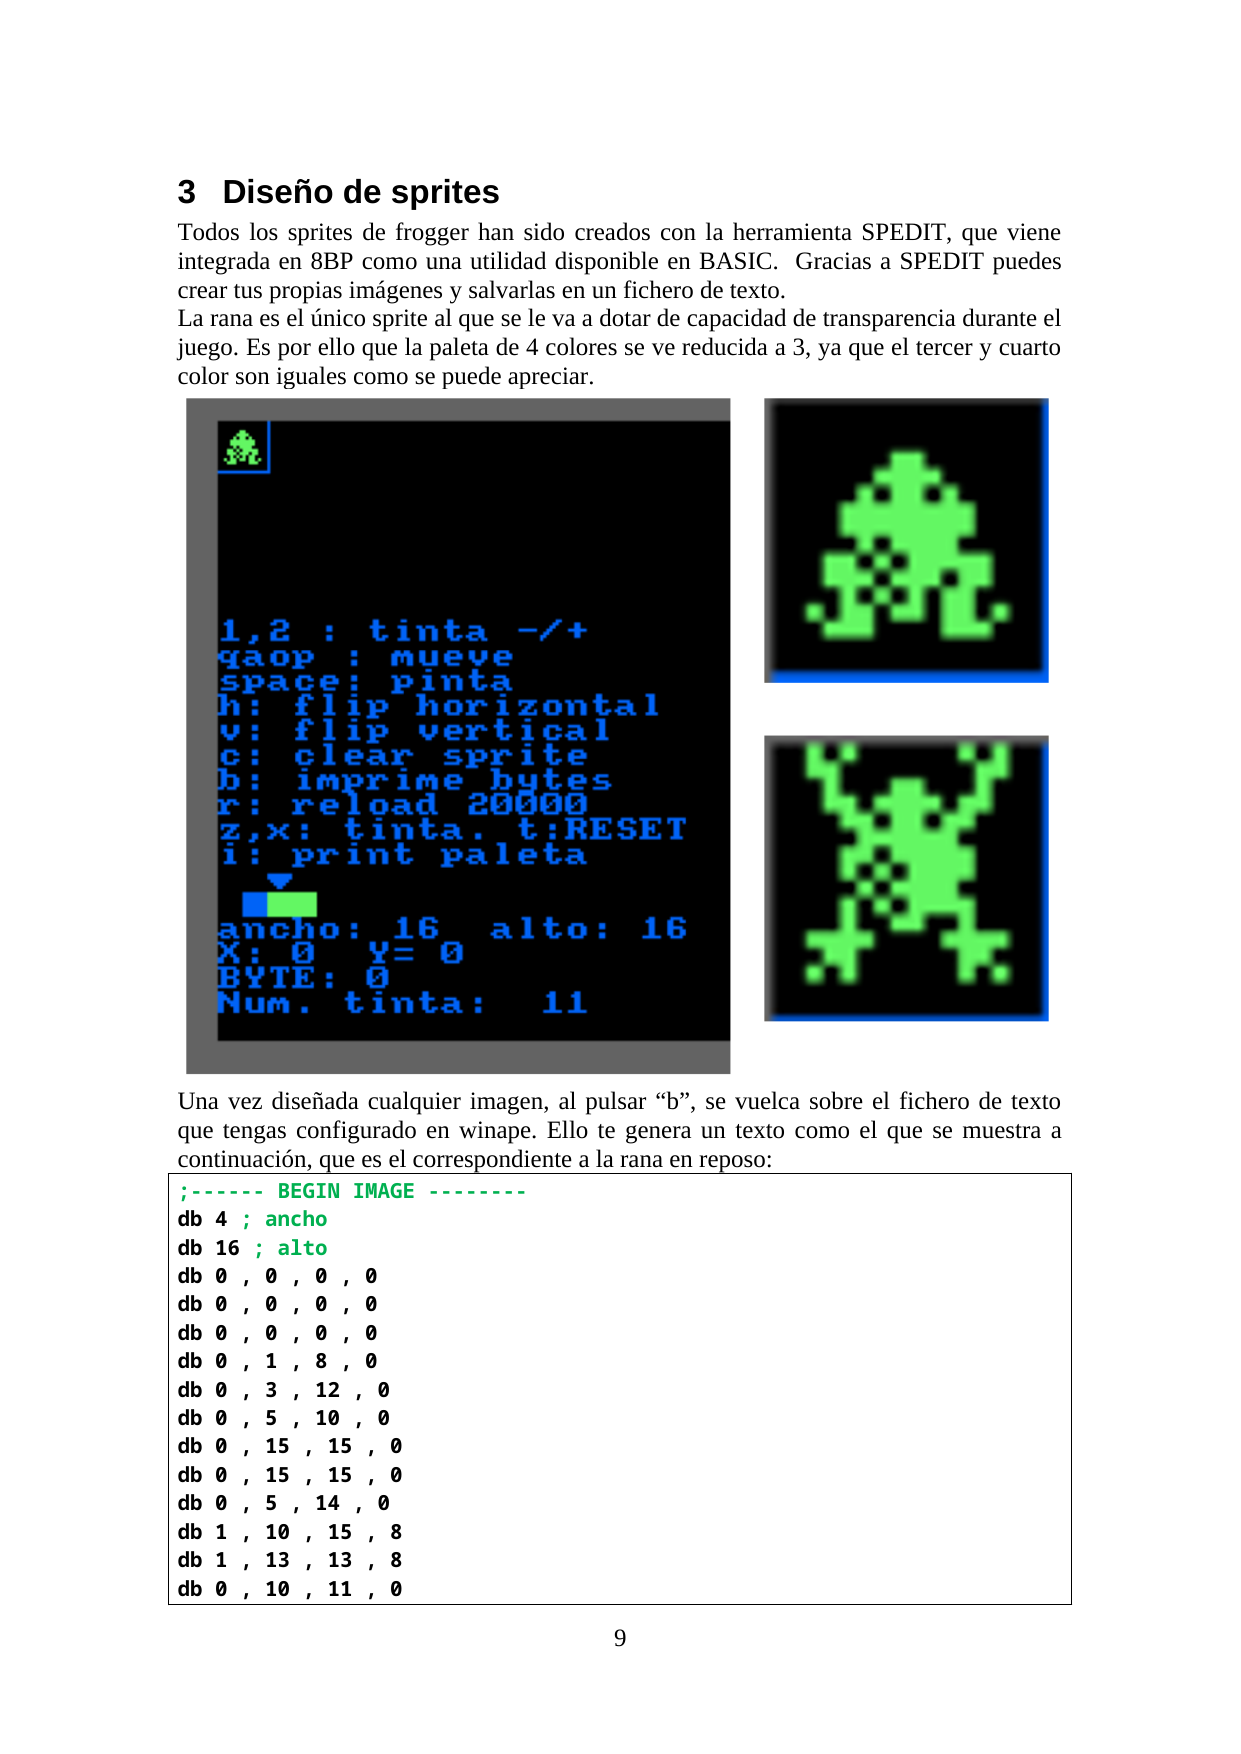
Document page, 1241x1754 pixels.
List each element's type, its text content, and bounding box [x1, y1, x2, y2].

text db 0 , 0 , 0 , 0 [177, 1289, 1063, 1318]
picture [177, 389, 1063, 1087]
text db 0 , 10 , 11 , 0 [169, 1571, 1071, 1604]
text Todos los sprites de frogger han sido creados con la herramienta SPEDIT, que viene integrada en 8BP como una utilidad disponible en BASIC. Gracias a SPEDIT puedes crear tus propias imágenes y salvarlas en un fichero de texto. [177, 217, 1063, 303]
subtitle Diseño de sprites [177, 173, 1063, 211]
text La rana es el único sprite al que se le va a dotar de capacidad de transparencia durante el juego. Es por ello que la paleta de 4 colores se ve reducida a 3, ya que el tercer y cuarto color son iguales como se puede apreciar. [177, 303, 1063, 389]
text db 1 , 13 , 13 , 8 [177, 1545, 1063, 1571]
text db 0 , 5 , 10 , 0 [177, 1403, 1063, 1432]
text db 0 , 15 , 15 , 0 [177, 1432, 1063, 1460]
text db 0 , 3 , 12 , 0 [177, 1375, 1063, 1403]
text ;------ BEGIN IMAGE -------- [169, 1174, 1071, 1204]
text db 0 , 1 , 8 , 0 [177, 1346, 1063, 1375]
text db 0 , 5 , 14 , 0 [177, 1488, 1063, 1517]
text Una vez diseñada cualquier imagen, al pulsar “b”, se vuelca sobre el fichero de texto que tengas configurado en winape. Ello te genera un texto como el que se muestra a continuación, que es el correspondiente a la rana en reposo: [177, 1087, 1063, 1173]
text db 0 , 0 , 0 , 0 [177, 1318, 1063, 1346]
text db 4 ; ancho [177, 1204, 1063, 1233]
text db 1 , 10 , 15 , 8 [177, 1517, 1063, 1545]
text db 0 , 0 , 0 , 0 [177, 1261, 1063, 1289]
text db 0 , 15 , 15 , 0 [177, 1460, 1063, 1488]
text db 16 ; alto [177, 1233, 1063, 1261]
